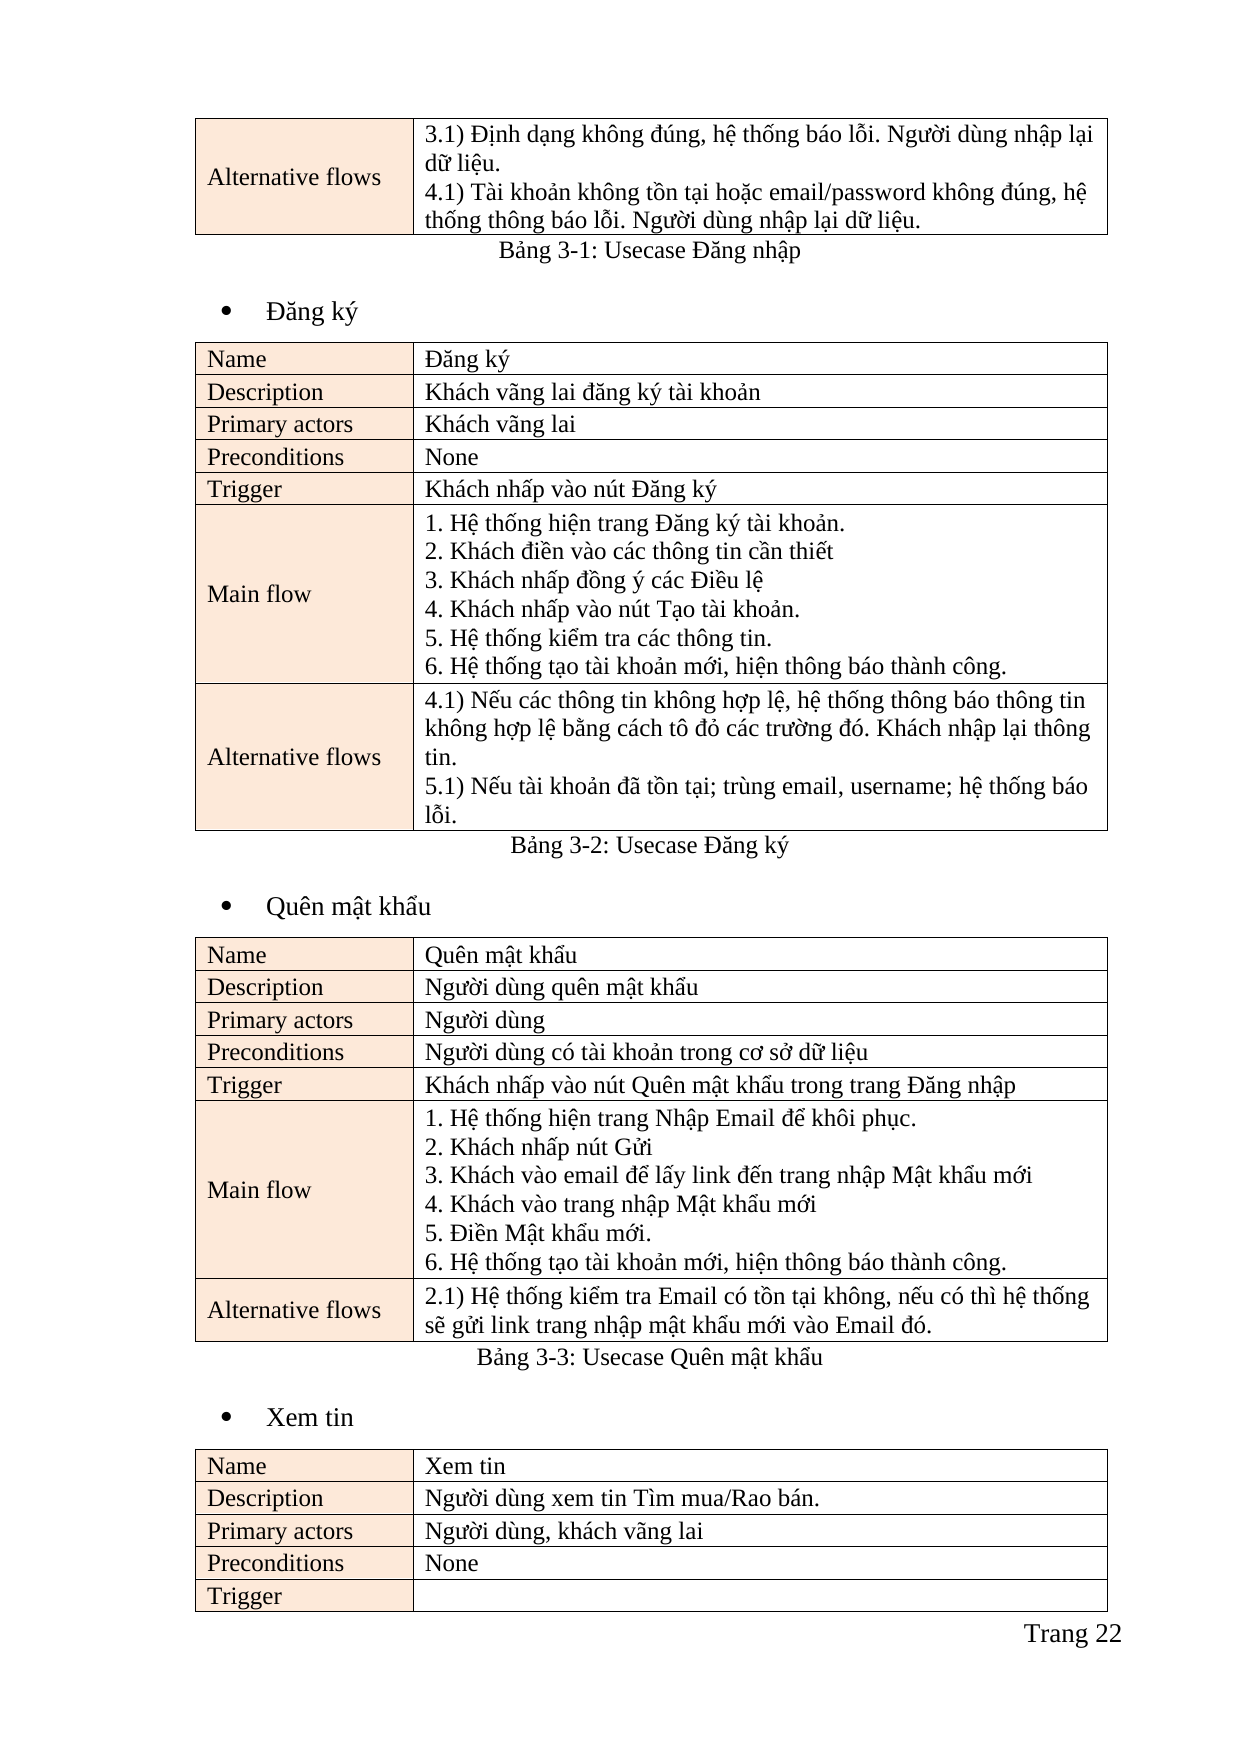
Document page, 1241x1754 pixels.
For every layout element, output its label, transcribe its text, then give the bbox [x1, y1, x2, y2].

table_cell Người dùng [414, 1003, 1107, 1035]
list Quên mật khẩu [222, 890, 1122, 922]
table_header Đăng ký [414, 343, 1107, 374]
text Bảng 3-3: Usecase Quên mật khẩu [177, 1342, 1122, 1371]
table_cell Trigger [196, 1068, 413, 1100]
table_cell Primary actors [196, 1515, 413, 1546]
table_cell Người dùng quên mật khẩu [414, 971, 1107, 1002]
table_cell Người dùng xem tin Tìm mua/Rao bán. [414, 1482, 1107, 1513]
table_cell Preconditions [196, 440, 413, 472]
table_cell [414, 1580, 1107, 1611]
table_cell Khách vãng lai [414, 408, 1107, 439]
table_cell 2.1) Hệ thống kiểm tra Email có tồn tại không, nếu có thì hệ thống sẽ gửi link trang nhập mật khẩu mới vào Email đó. [414, 1279, 1107, 1341]
table_cell Preconditions [196, 1547, 413, 1578]
text Bảng 3-1: Usecase Đăng nhập [177, 235, 1122, 264]
list Đăng ký [222, 295, 1122, 326]
table_cell Description [196, 1482, 413, 1513]
table_header Name [196, 343, 413, 374]
table_cell 1. Hệ thống hiện trang Đăng ký tài khoản. 2. Khách điền vào các thông tin cần thiết 3. Khách nhấp đồng ý các Điều lệ 4. Khách nhấp vào nút Tạo tài khoản. 5. Hệ thống kiểm tra các thông tin. 6. Hệ thống tạo tài khoản mới, hiện thông báo thành công. [414, 505, 1107, 682]
table_cell 4.1) Nếu các thông tin không hợp lệ, hệ thống thông báo thông tin không hợp lệ bằng cách tô đỏ các trường đó. Khách nhập lại thông tin. 5.1) Nếu tài khoản đã tồn tại; trùng email, username; hệ thống báo lỗi. [414, 684, 1107, 829]
table_cell Main flow [196, 1101, 413, 1278]
table_cell 3.1) Định dạng không đúng, hệ thống báo lỗi. Người dùng nhập lại dữ liệu. 4.1) Tài khoản không tồn tại hoặc email/password không đúng, hệ thống thông báo lỗi. Người dùng nhập lại dữ liệu. [414, 119, 1107, 234]
table_header Name [196, 938, 413, 970]
table_header Name [196, 1450, 413, 1481]
table_cell None [414, 1547, 1107, 1578]
table_cell Khách nhấp vào nút Quên mật khẩu trong trang Đăng nhập [414, 1068, 1107, 1100]
table_cell None [414, 440, 1107, 472]
table_cell Khách vãng lai đăng ký tài khoản [414, 375, 1107, 407]
table_cell Primary actors [196, 408, 413, 439]
table_cell Người dùng có tài khoản trong cơ sở dữ liệu [414, 1036, 1107, 1067]
table_cell Trigger [196, 473, 413, 504]
table_cell Khách nhấp vào nút Đăng ký [414, 473, 1107, 504]
table_cell Description [196, 375, 413, 407]
table_header Xem tin [414, 1450, 1107, 1481]
list Xem tin [222, 1402, 1122, 1433]
table_cell Alternative flows [196, 119, 413, 234]
table_cell Preconditions [196, 1036, 413, 1067]
table_cell 1. Hệ thống hiện trang Nhập Email để khôi phục. 2. Khách nhấp nút Gửi 3. Khách vào email để lấy link đến trang nhập Mật khẩu mới 4. Khách vào trang nhập Mật khẩu mới 5. Điền Mật khẩu mới. 6. Hệ thống tạo tài khoản mới, hiện thông báo thành công. [414, 1101, 1107, 1278]
table_cell Alternative flows [196, 1279, 413, 1341]
table_cell Primary actors [196, 1003, 413, 1035]
table_cell Trigger [196, 1580, 413, 1611]
table_cell Alternative flows [196, 684, 413, 829]
table_cell Description [196, 971, 413, 1002]
table_header Quên mật khẩu [414, 938, 1107, 970]
text Bảng 3-2: Usecase Đăng ký [177, 831, 1122, 859]
table_cell Main flow [196, 505, 413, 682]
table_cell Người dùng, khách vãng lai [414, 1515, 1107, 1546]
